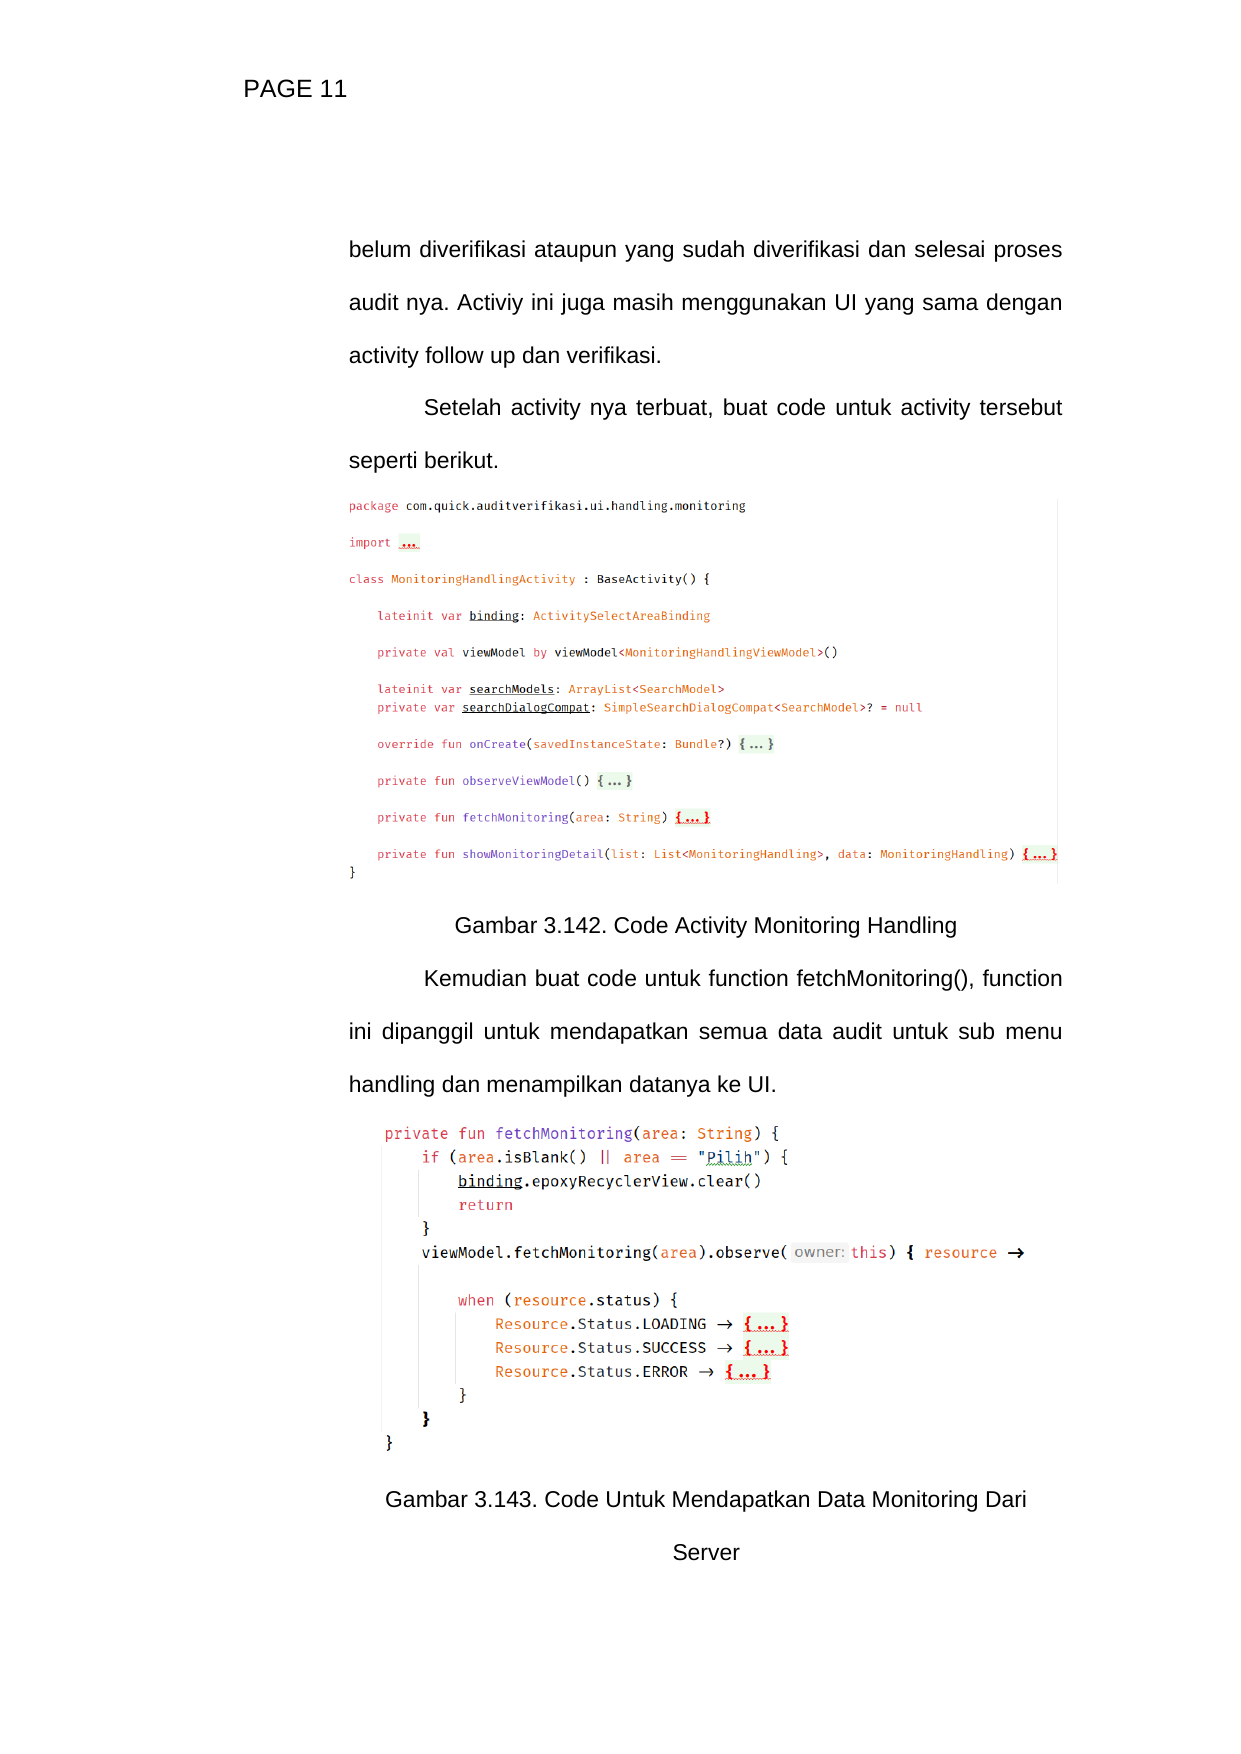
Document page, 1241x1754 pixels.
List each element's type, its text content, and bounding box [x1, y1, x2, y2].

text Kemudian buat code untuk function fetchMonitoring(), function ini dipanggil untuk mendapatkan semua data audit untuk sub menu handling dan menampilkan datanya ke UI. [349, 965, 1063, 1097]
text Setelah activity nya terbuat, buat code untuk activity tersebut seperti berikut. [349, 394, 1063, 473]
text Gambar 3.142. Code Activity Monitoring Handling [349, 912, 1063, 939]
picture [378, 1123, 1034, 1458]
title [311, 236, 1063, 368]
text Gambar 3.143. Code Untuk Mendapatkan Data Monitoring Dari Server [349, 1486, 1063, 1565]
picture [348, 499, 1062, 884]
